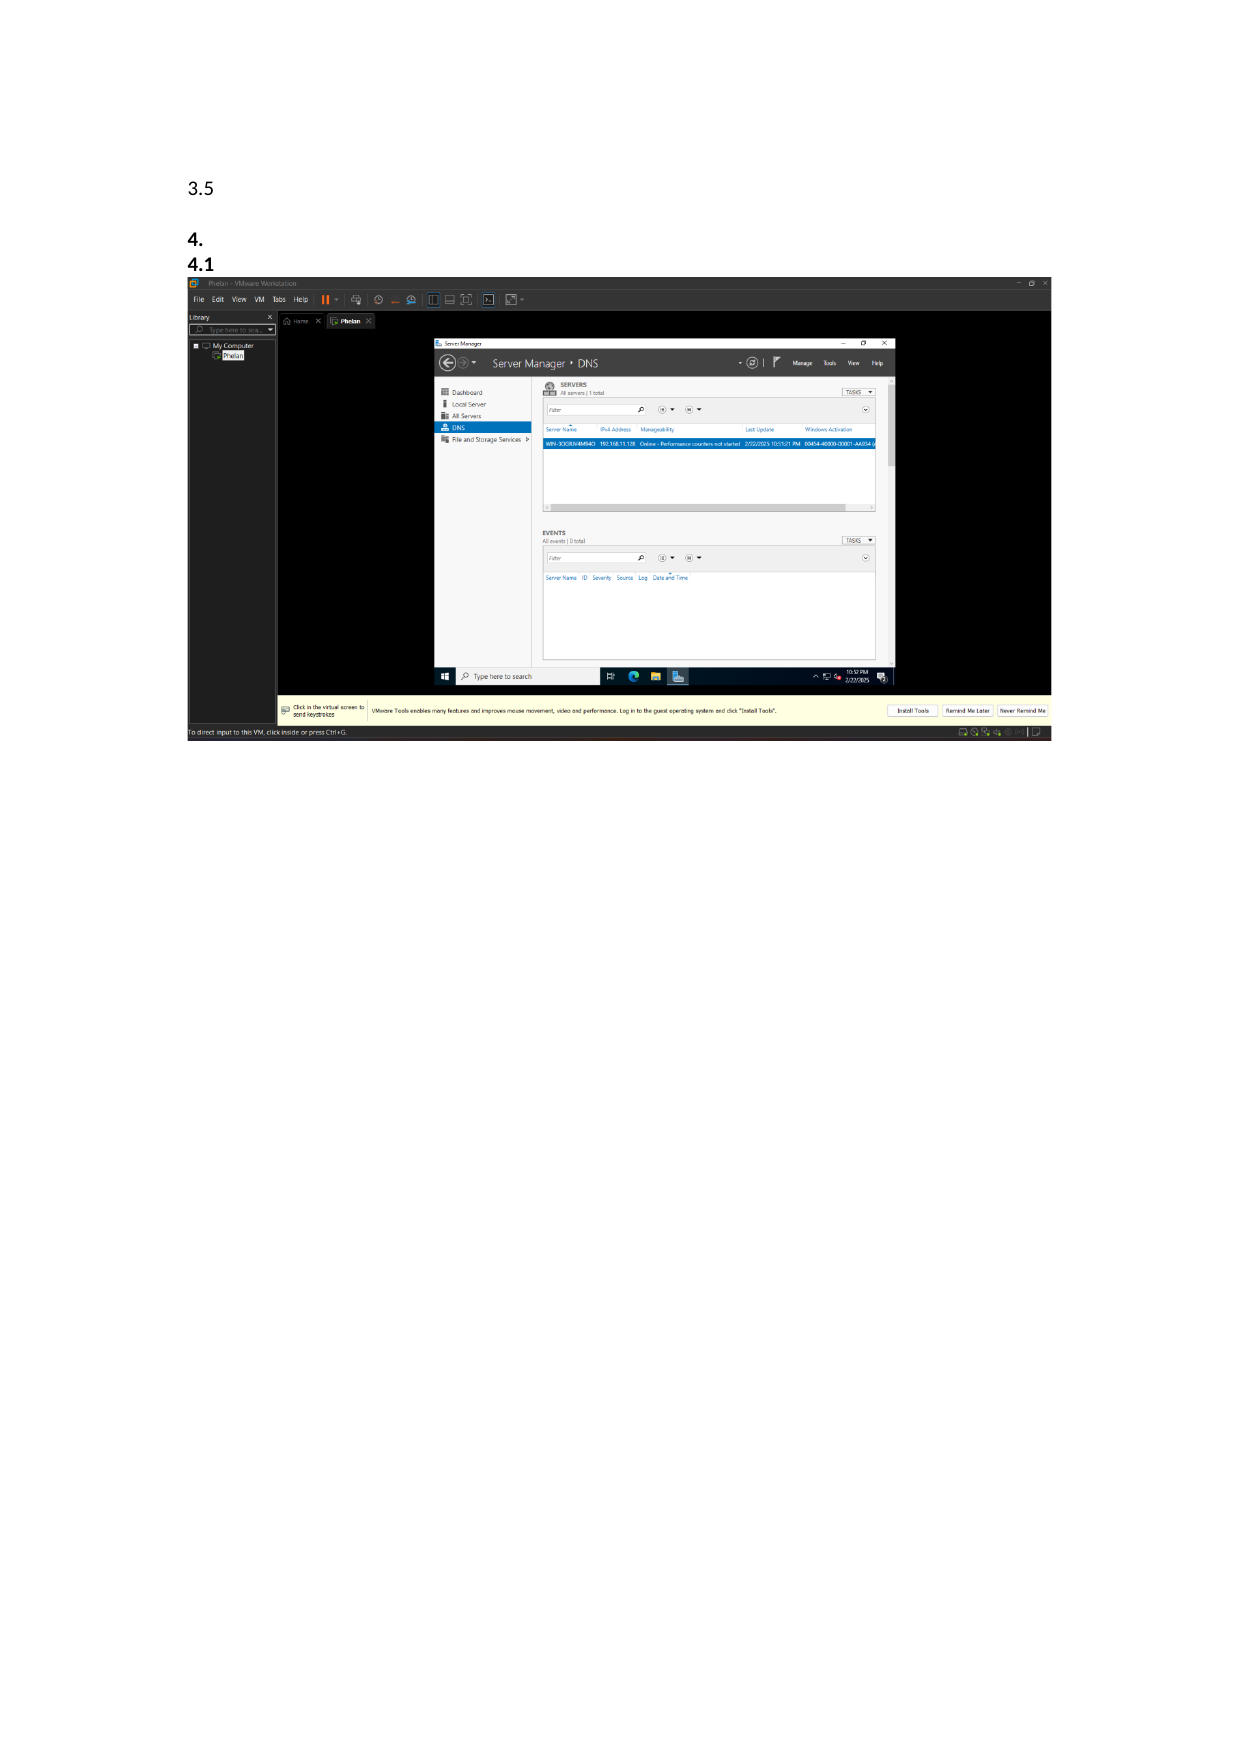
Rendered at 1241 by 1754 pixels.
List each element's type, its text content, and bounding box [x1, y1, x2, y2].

text 4. [187, 226, 1053, 252]
text 4.1 [187, 252, 1053, 277]
picture [187, 277, 1052, 741]
text 3.5 [187, 175, 1053, 201]
